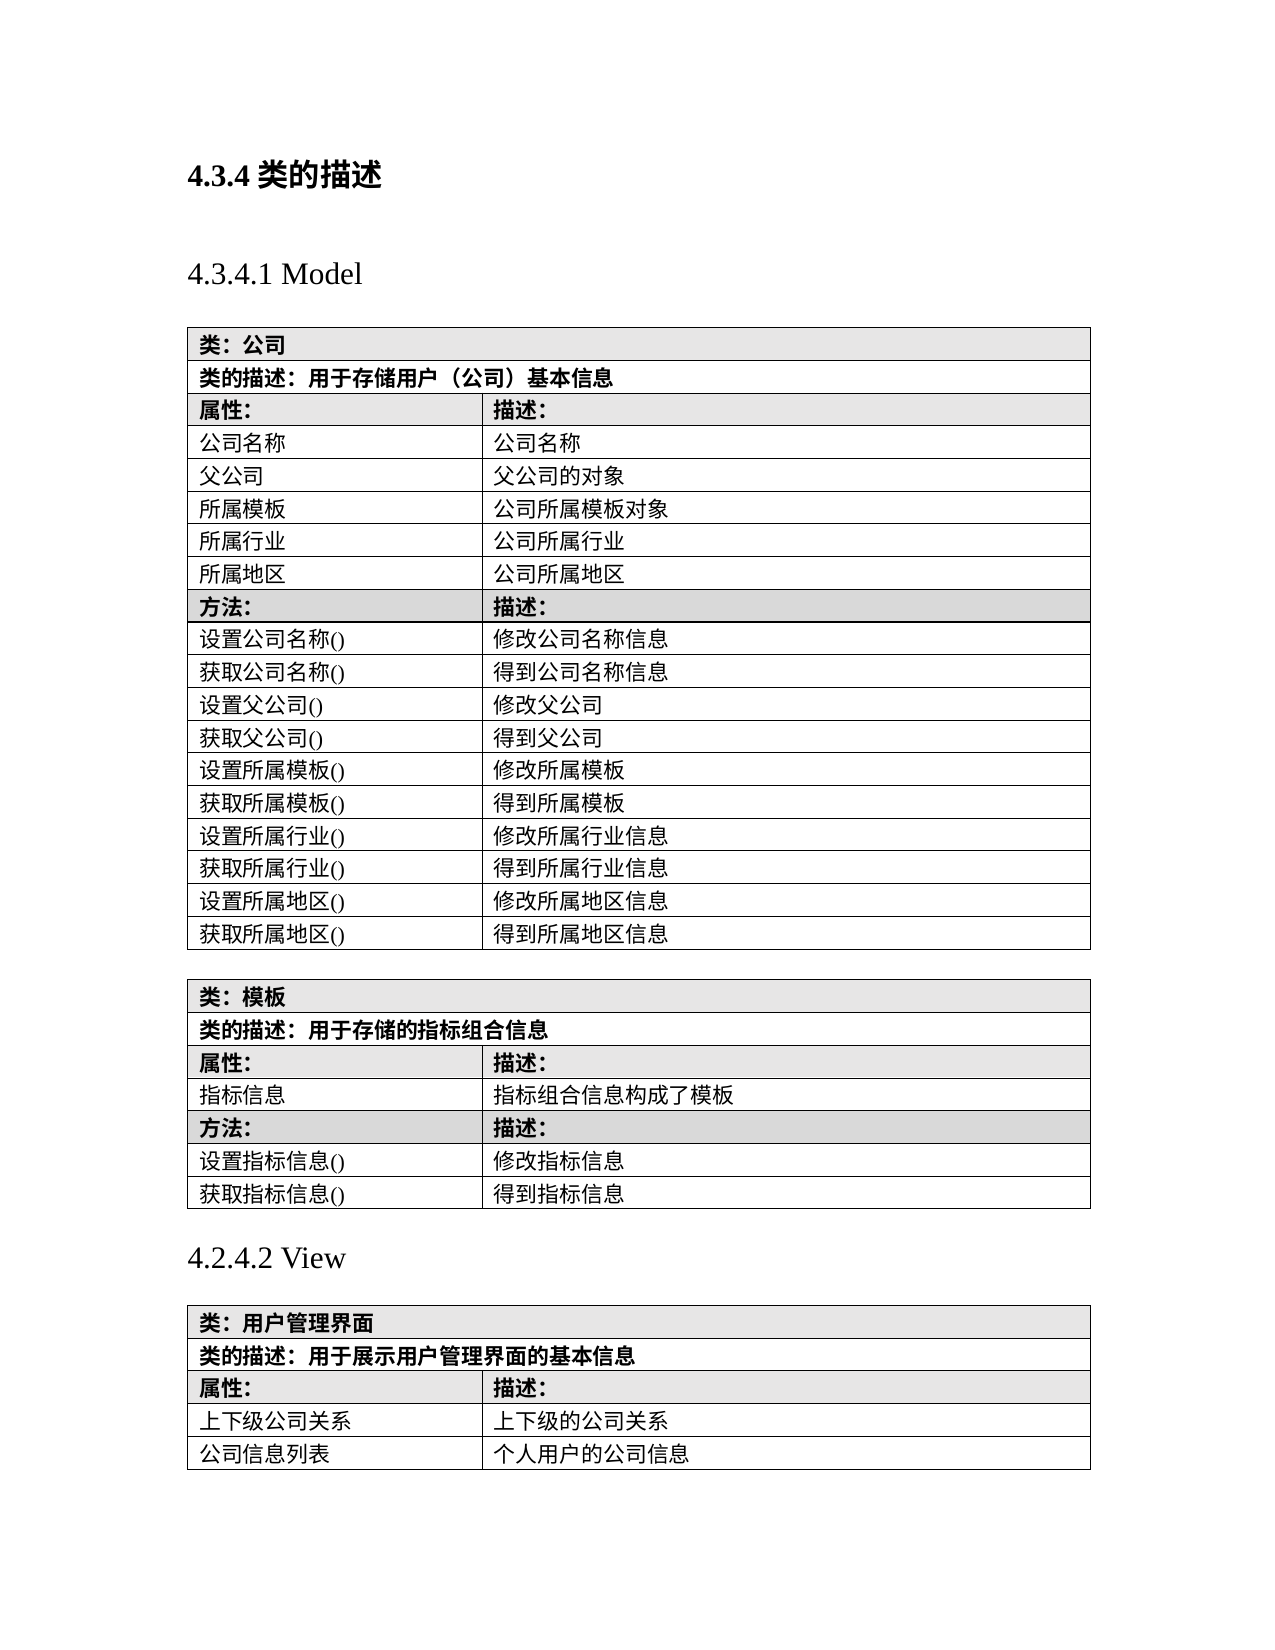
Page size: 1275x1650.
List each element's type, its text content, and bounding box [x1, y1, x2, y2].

table_cell 上下级公司关系 [188, 1404, 482, 1436]
table_cell 获取公司名称() [188, 655, 482, 687]
table_header 类：用户管理界面 [188, 1306, 1090, 1338]
table_cell 所属模板 [188, 492, 482, 523]
table_cell 指标信息 [188, 1079, 482, 1110]
table_cell 描述： [483, 1111, 1090, 1143]
table_cell 公司名称 [483, 426, 1090, 458]
table_cell 修改所属行业信息 [483, 819, 1090, 850]
table_cell 设置所属行业() [188, 819, 482, 850]
table_cell 得到公司名称信息 [483, 655, 1090, 687]
table_cell 方法： [188, 590, 482, 621]
text 4.3.4.1 Model [187, 255, 1088, 291]
table_cell 属性： [188, 1046, 482, 1077]
table_cell 得到父公司 [483, 721, 1090, 752]
table_cell 属性： [188, 394, 482, 425]
table_cell 获取父公司() [188, 721, 482, 752]
table_cell 获取所属地区() [188, 917, 482, 948]
table_cell 父公司的对象 [483, 459, 1090, 491]
table_cell 设置公司名称() [188, 623, 482, 654]
table_cell 修改所属模板 [483, 753, 1090, 785]
table_cell 描述： [483, 1046, 1090, 1077]
table_cell 得到指标信息 [483, 1177, 1090, 1208]
table_header 类：公司 [188, 328, 1090, 360]
table_cell 获取所属模板() [188, 786, 482, 818]
table_cell 修改公司名称信息 [483, 623, 1090, 654]
table_cell 指标组合信息构成了模板 [483, 1079, 1090, 1110]
table_cell 公司所属地区 [483, 557, 1090, 589]
table_cell 描述： [483, 1371, 1090, 1403]
table_cell 描述： [483, 590, 1090, 621]
table_cell 公司信息列表 [188, 1437, 482, 1468]
table_cell 设置父公司() [188, 688, 482, 719]
table_cell 得到所属模板 [483, 786, 1090, 818]
table_header 类：模板 [188, 980, 1090, 1012]
table_cell 类的描述：用于存储的指标组合信息 [188, 1013, 1090, 1045]
table_cell 修改指标信息 [483, 1144, 1090, 1176]
table_cell 得到所属地区信息 [483, 917, 1090, 948]
table_cell 设置指标信息() [188, 1144, 482, 1176]
table_cell 获取指标信息() [188, 1177, 482, 1208]
text 4.2.4.2 View [187, 1239, 1088, 1275]
table_cell 所属地区 [188, 557, 482, 589]
table_cell 个人用户的公司信息 [483, 1437, 1090, 1468]
table_cell 方法： [188, 1111, 482, 1143]
table_cell 上下级的公司关系 [483, 1404, 1090, 1436]
table_cell 类的描述：用于展示用户管理界面的基本信息 [188, 1339, 1090, 1370]
table_cell 类的描述：用于存储用户（公司）基本信息 [188, 361, 1090, 392]
table_cell 得到所属行业信息 [483, 851, 1090, 883]
table_cell 设置所属模板() [188, 753, 482, 785]
table_cell 修改父公司 [483, 688, 1090, 719]
table_cell 父公司 [188, 459, 482, 491]
table_cell 属性： [188, 1371, 482, 1403]
subtitle 4.3.4 类的描述 [187, 150, 1088, 195]
table_cell 所属行业 [188, 524, 482, 556]
table_cell 描述： [483, 394, 1090, 425]
table_cell 公司所属模板对象 [483, 492, 1090, 523]
table_cell 公司名称 [188, 426, 482, 458]
table_cell 获取所属行业() [188, 851, 482, 883]
table_cell 设置所属地区() [188, 884, 482, 916]
table_cell 修改所属地区信息 [483, 884, 1090, 916]
table_cell 公司所属行业 [483, 524, 1090, 556]
